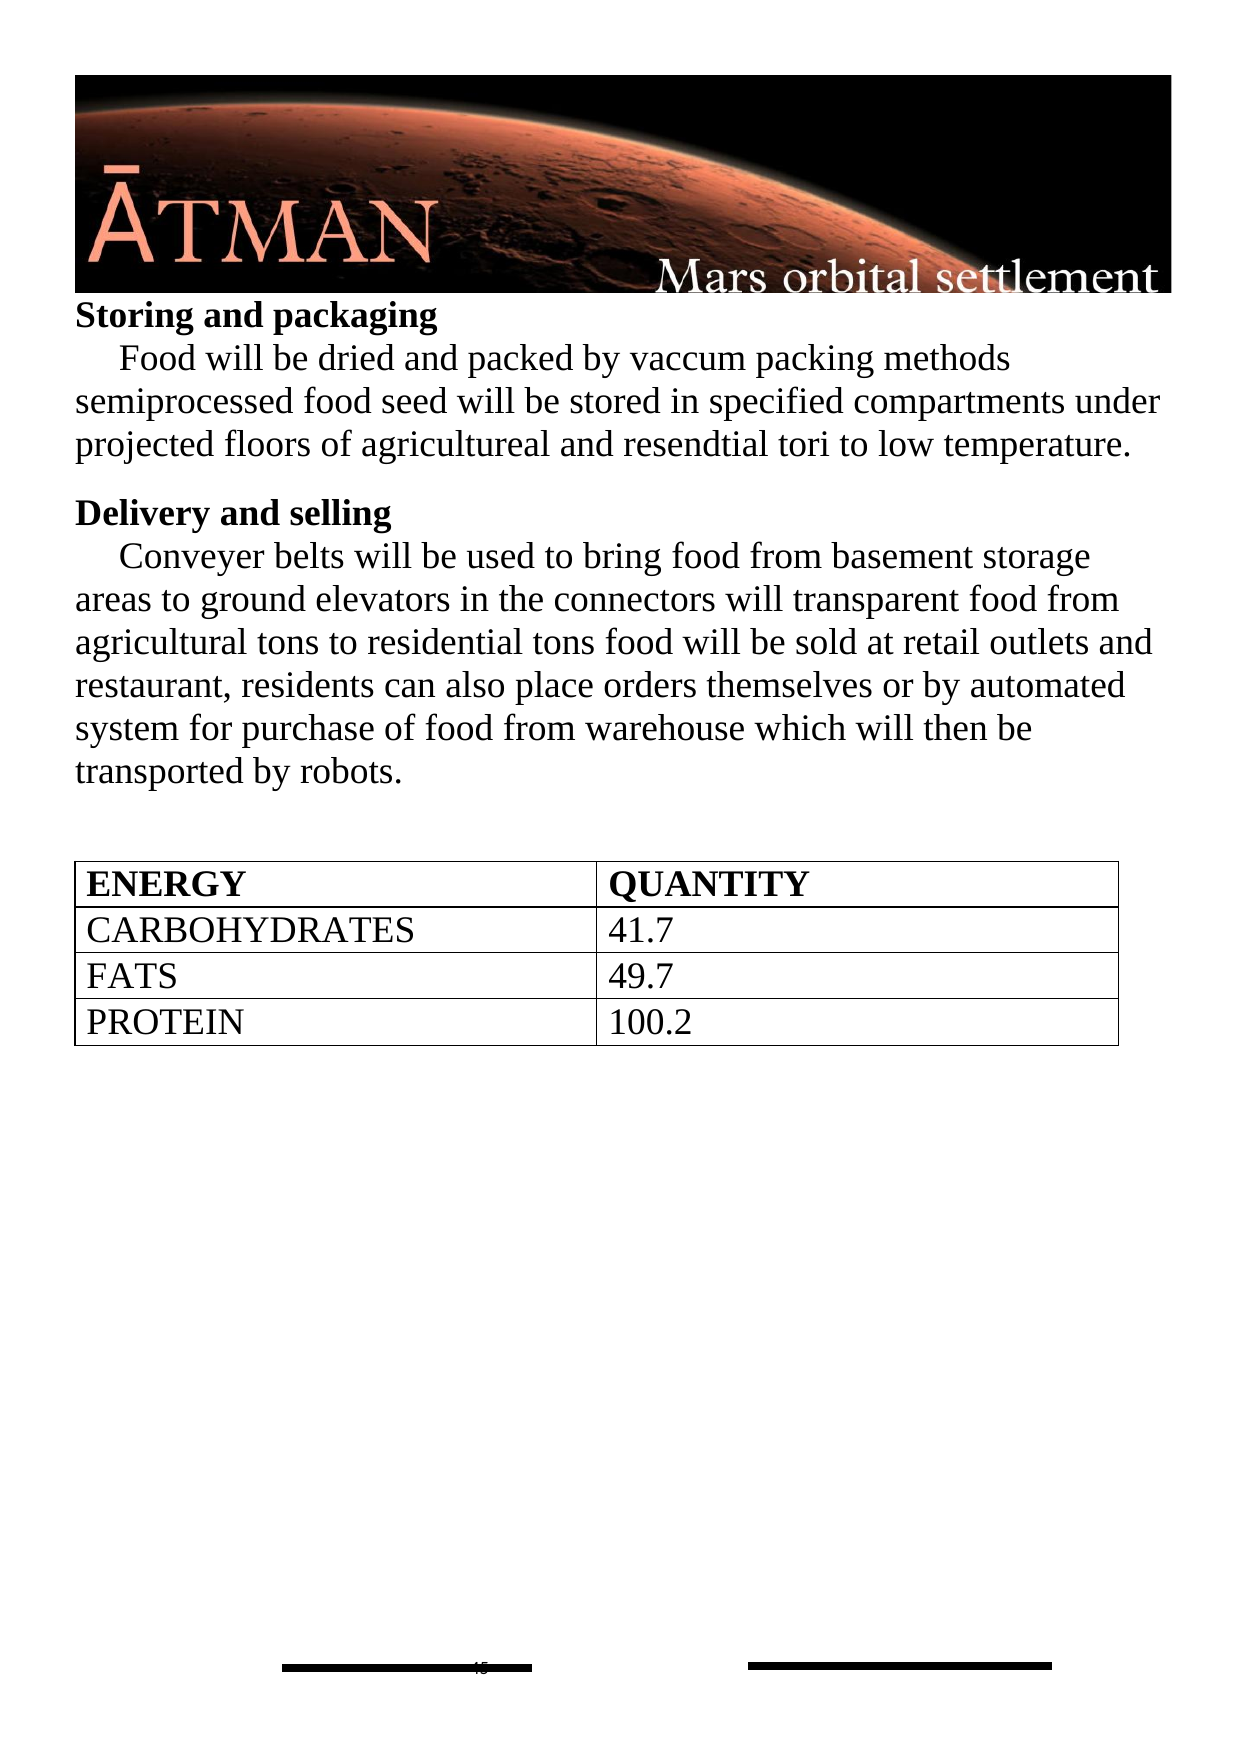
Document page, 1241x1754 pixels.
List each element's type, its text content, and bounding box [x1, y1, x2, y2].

text Conveyer belts will be used to bring food from basement storage areas to ground elevators in the connectors will transparent food from agricultural tons to residential tons food will be sold at retail outlets and restaurant, residents can also place orders themselves or by automated system for purchase of food from warehouse which will then be transported by robots. [75, 533, 1165, 817]
table_cell PROTEIN [76, 999, 596, 1045]
table_cell FATS [76, 953, 596, 998]
table_header ENERGY [76, 862, 596, 906]
picture [75, 75, 1172, 293]
table_cell 41.7 [597, 908, 1118, 952]
table_cell 100.2 [597, 999, 1118, 1045]
text Storing and packaging Food will be dried and packed by vaccum packing methods semiprocessed food seed will be stored in specified compartments under projected floors of agricultureal and resendtial tori to low temperature. [75, 293, 1165, 490]
table_header QUANTITY [597, 862, 1118, 906]
text Delivery and selling [75, 490, 1165, 533]
table_cell 49.7 [597, 953, 1118, 998]
table_cell CARBOHYDRATES [76, 908, 596, 952]
